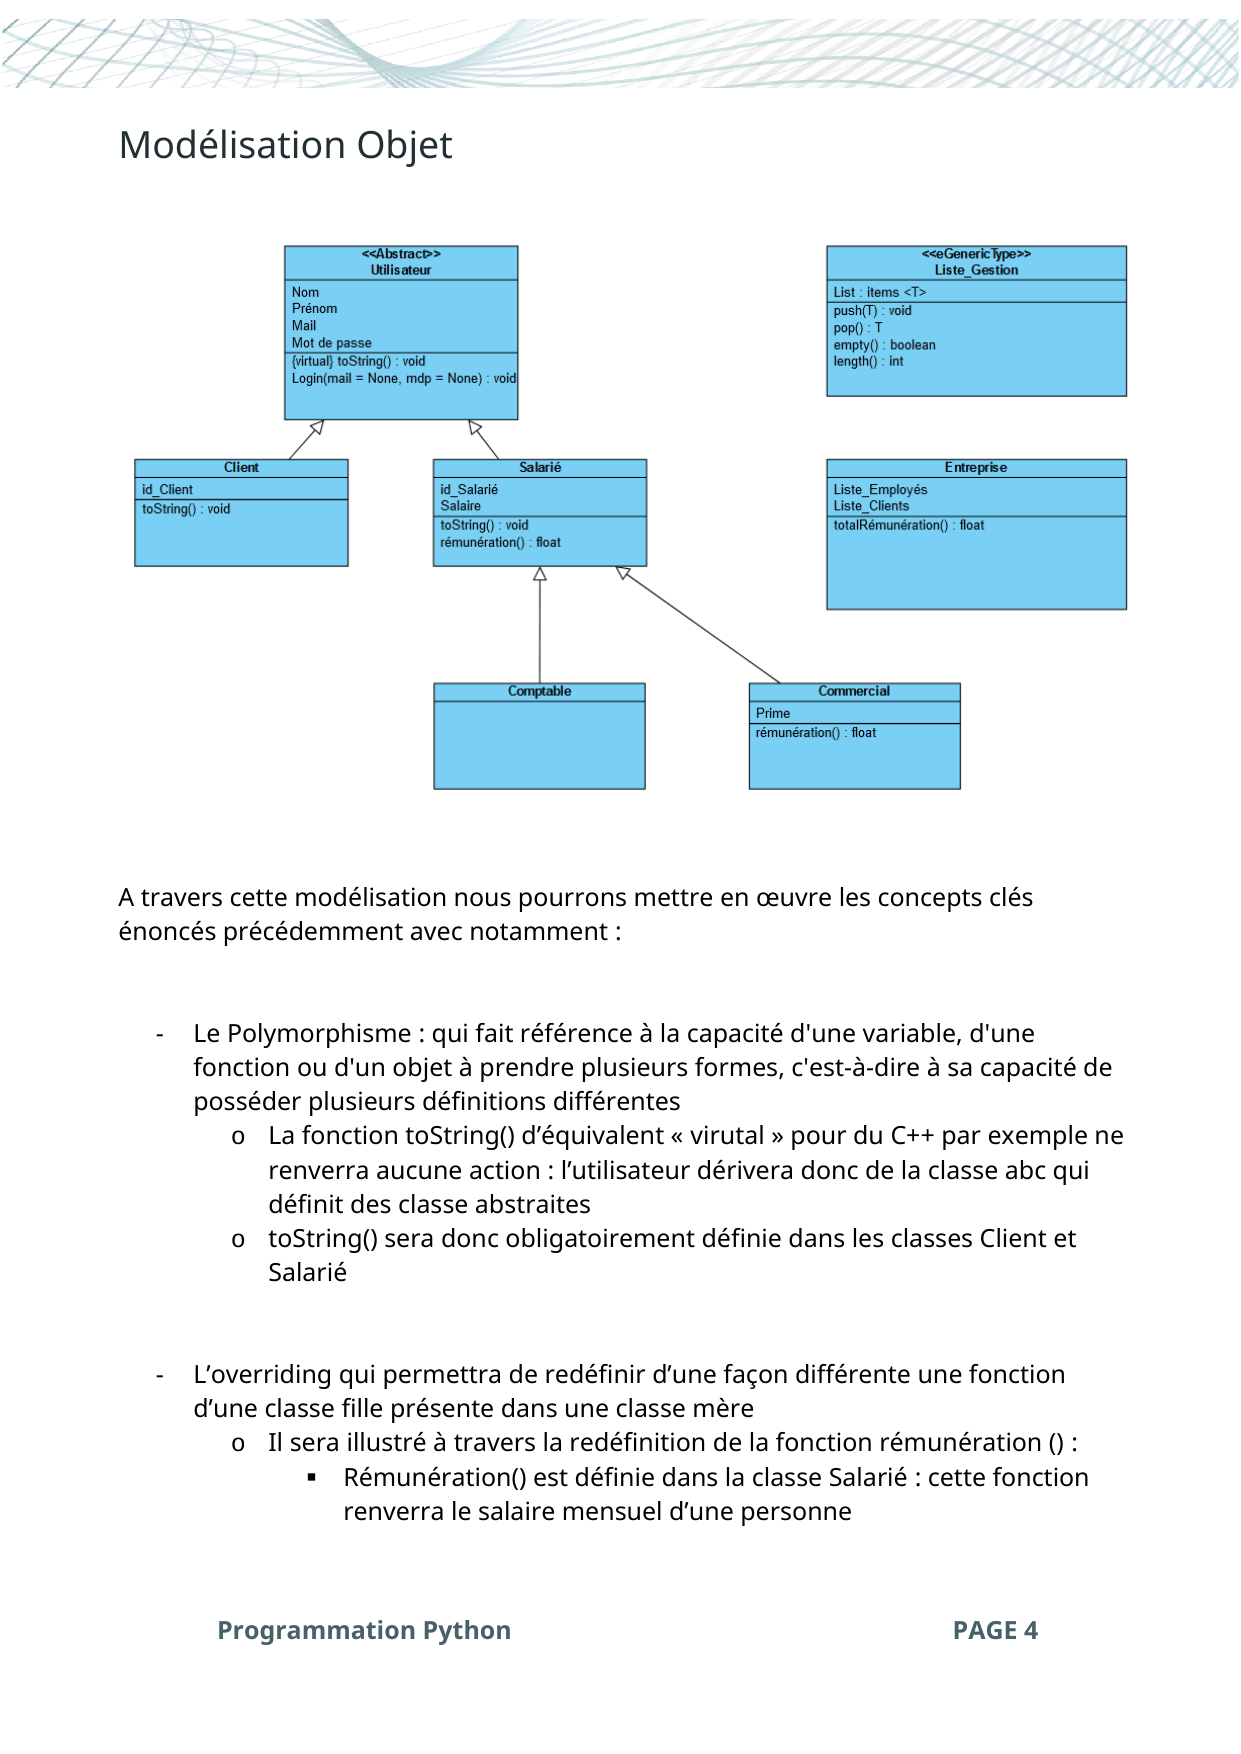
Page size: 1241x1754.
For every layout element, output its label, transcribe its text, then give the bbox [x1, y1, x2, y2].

picture [2, 19, 1239, 88]
list Rémunération() est définie dans la classe Salarié : cette fonction renverra le salaire mensuel d’une personne [306, 1459, 1137, 1527]
list La fonction toString() d’équivalent « virutal » pour du C++ par exemple ne renverra aucune action : l’utilisateur dérivera donc de la classe abc qui définit des classe abstraites [231, 1118, 1137, 1220]
text A travers cette modélisation nous pourrons mettre en œuvre les concepts clés énoncés précédemment avec notamment : [118, 879, 1137, 948]
list Il sera illustré à travers la redéfinition de la fonction rémunération () : [231, 1425, 1137, 1459]
list L’overriding qui permettra de redéfinir d’une façon différente une fonction d’une classe fille présente dans une classe mère [156, 1357, 1137, 1425]
list toString() sera donc obligatoirement définie dans les classes Client et Salarié [231, 1220, 1137, 1289]
subtitle Modélisation Objet [118, 118, 1137, 169]
picture [118, 228, 1137, 812]
list Le Polymorphisme : qui fait référence à la capacité d'une variable, d'une fonction ou d'un objet à prendre plusieurs formes, c'est-à-dire à sa capacité de posséder plusieurs définitions différentes [156, 1016, 1137, 1118]
